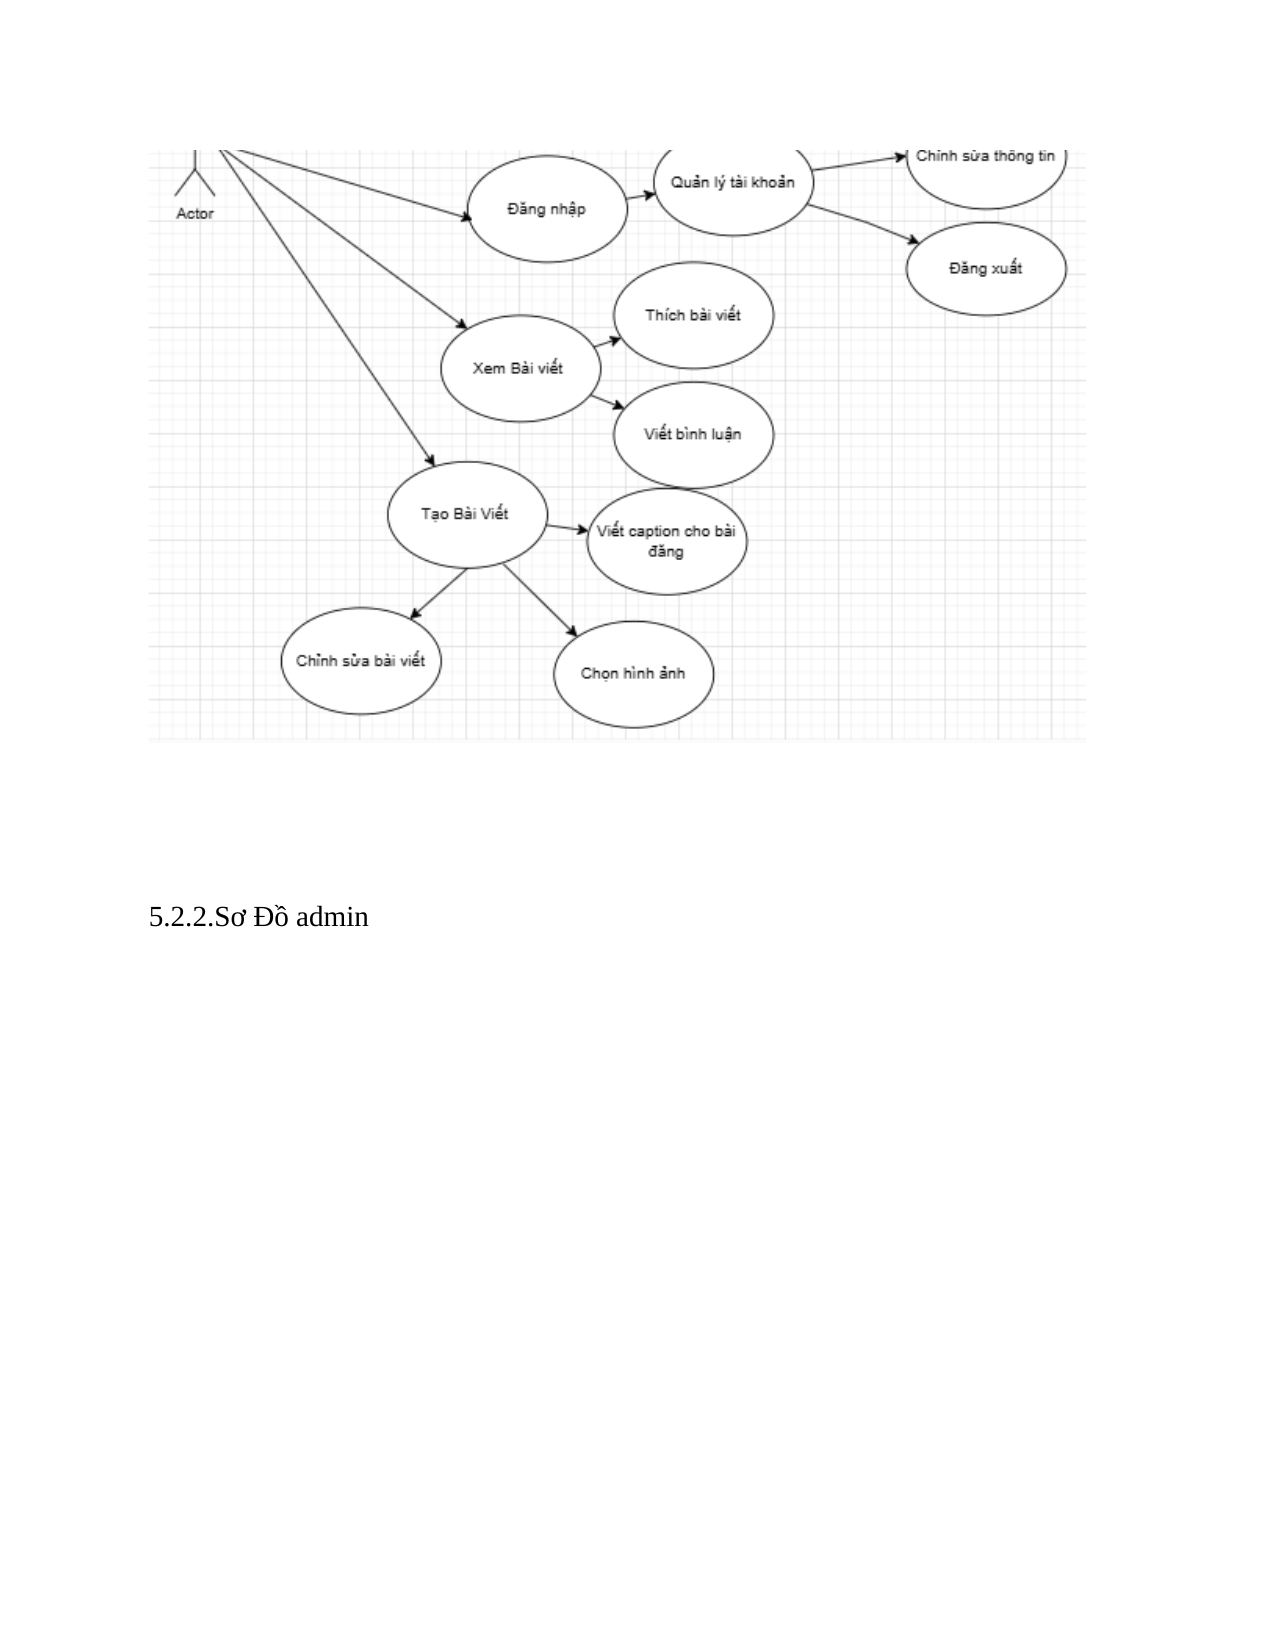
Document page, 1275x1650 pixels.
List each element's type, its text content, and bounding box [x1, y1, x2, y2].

picture [148, 150, 1087, 743]
text 5.2.2.Sơ Đồ admin [148, 900, 1123, 933]
